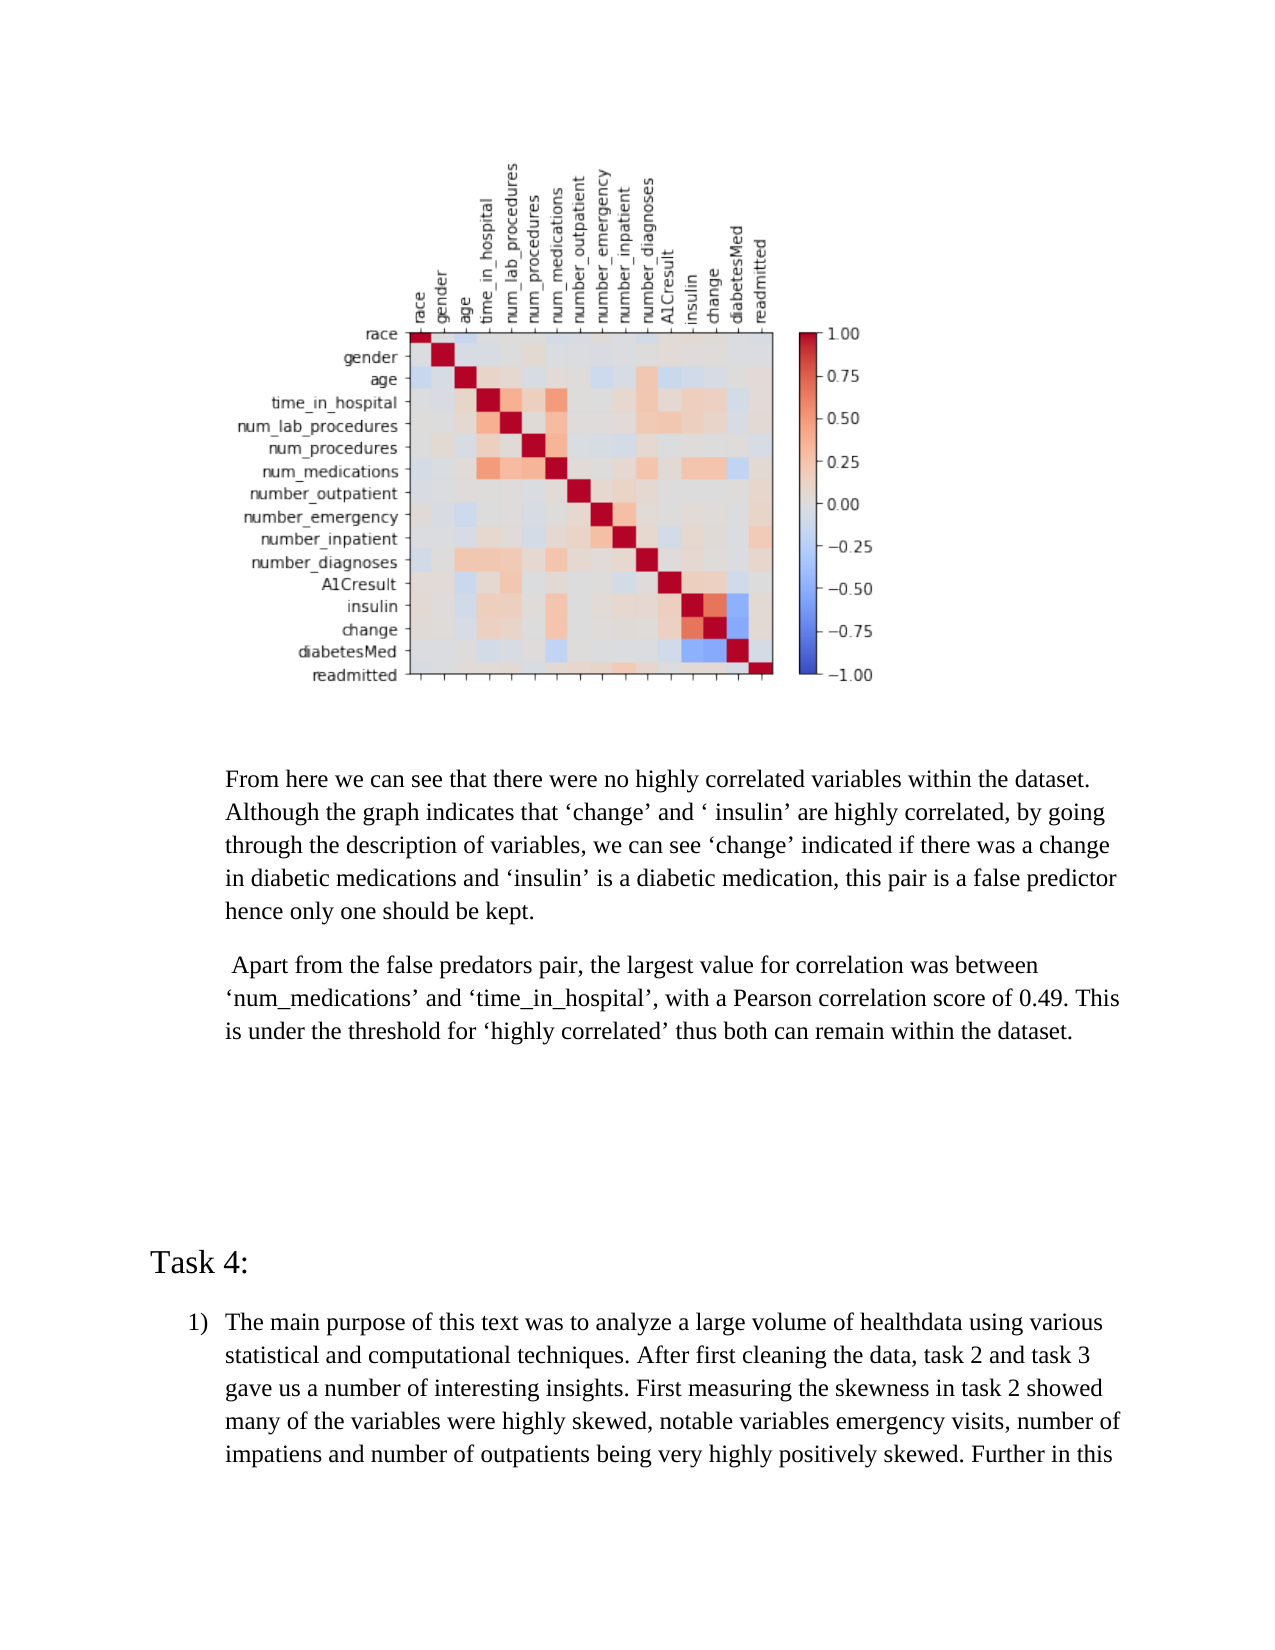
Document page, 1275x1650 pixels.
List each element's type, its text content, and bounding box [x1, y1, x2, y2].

text Apart from the false predators pair, the largest value for correlation was between ‘num_medications’ and ‘time_in_hospital’, with a Pearson correlation score of 0.49. This is under the threshold for ‘highly correlated’ thus both can remain within the dataset. [225, 950, 1125, 1045]
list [187, 1307, 1125, 1468]
text Task 4: [150, 1242, 1125, 1281]
picture [225, 150, 885, 694]
